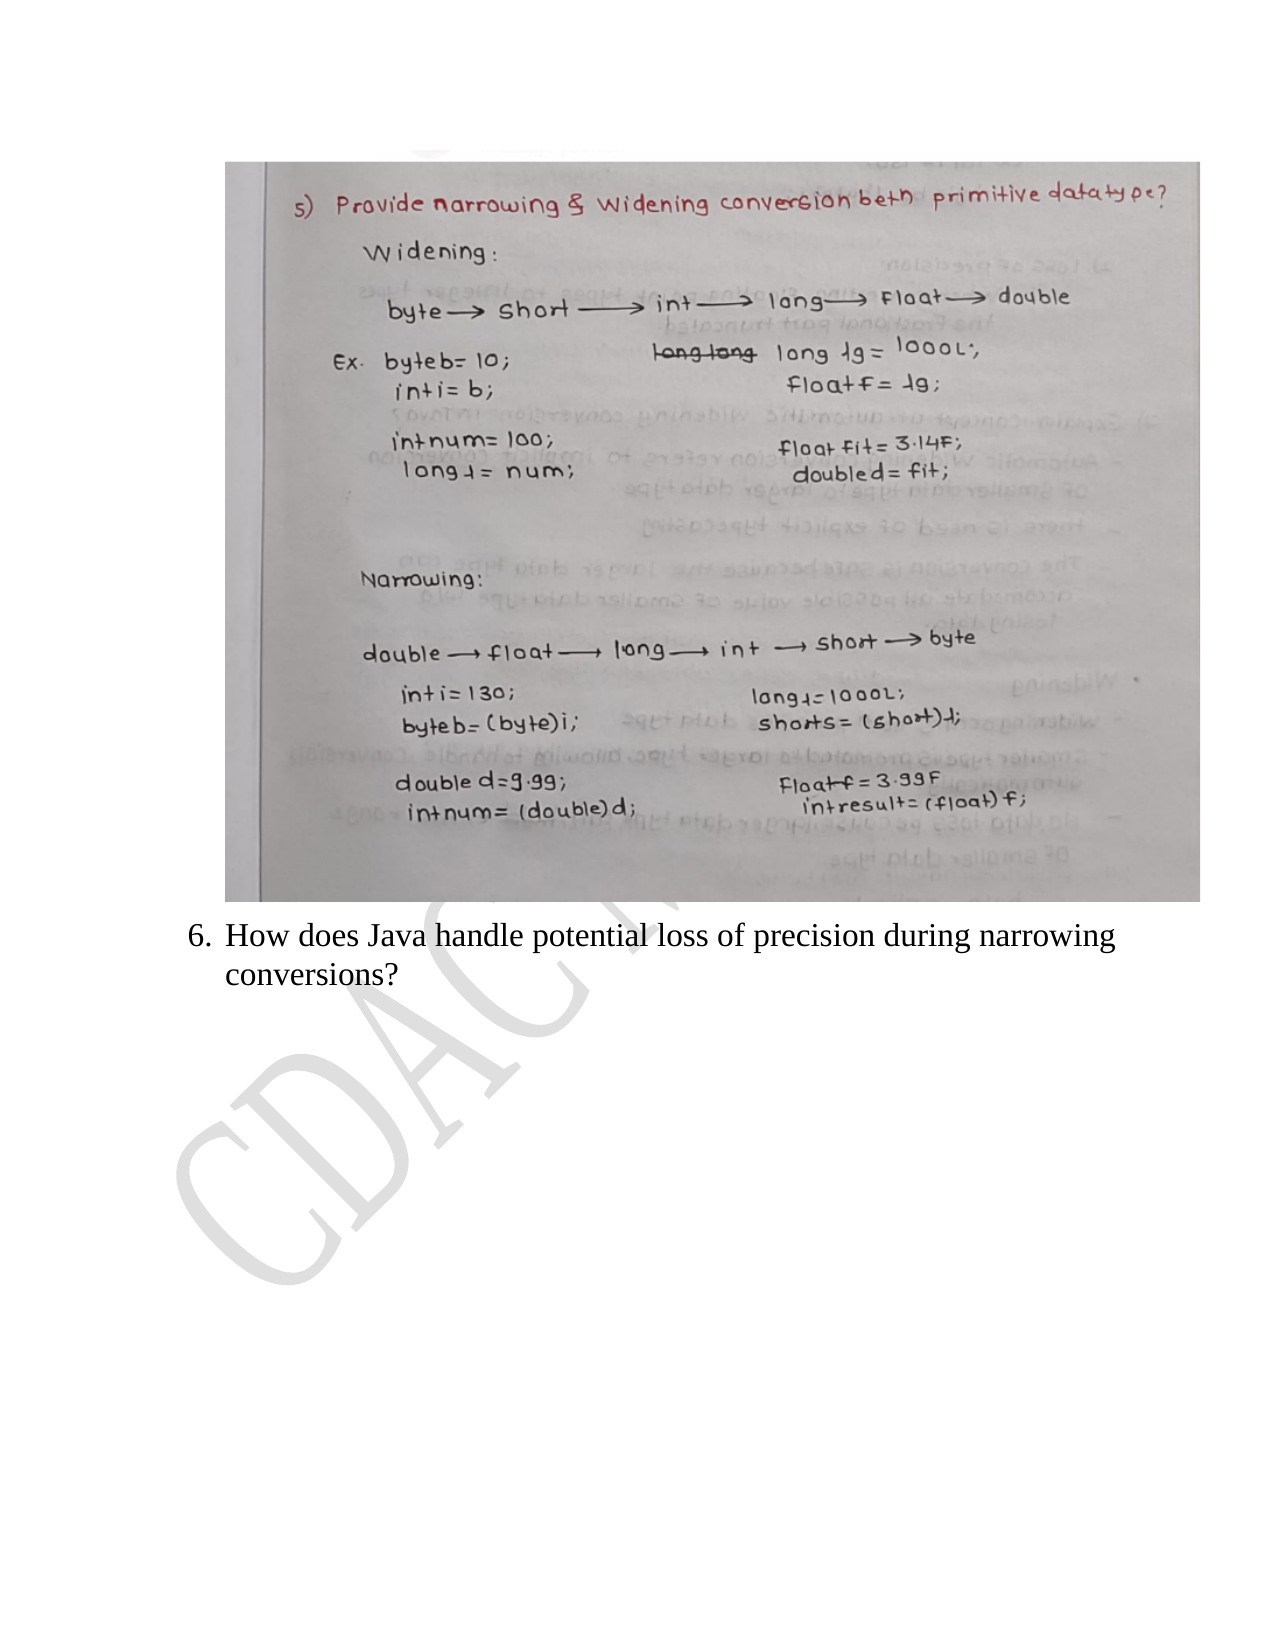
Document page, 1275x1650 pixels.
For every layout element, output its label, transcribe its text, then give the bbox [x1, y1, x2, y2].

picture [225, 150, 1200, 902]
list How does Java handle potential loss of precision during narrowing conversions? [187, 916, 1125, 992]
